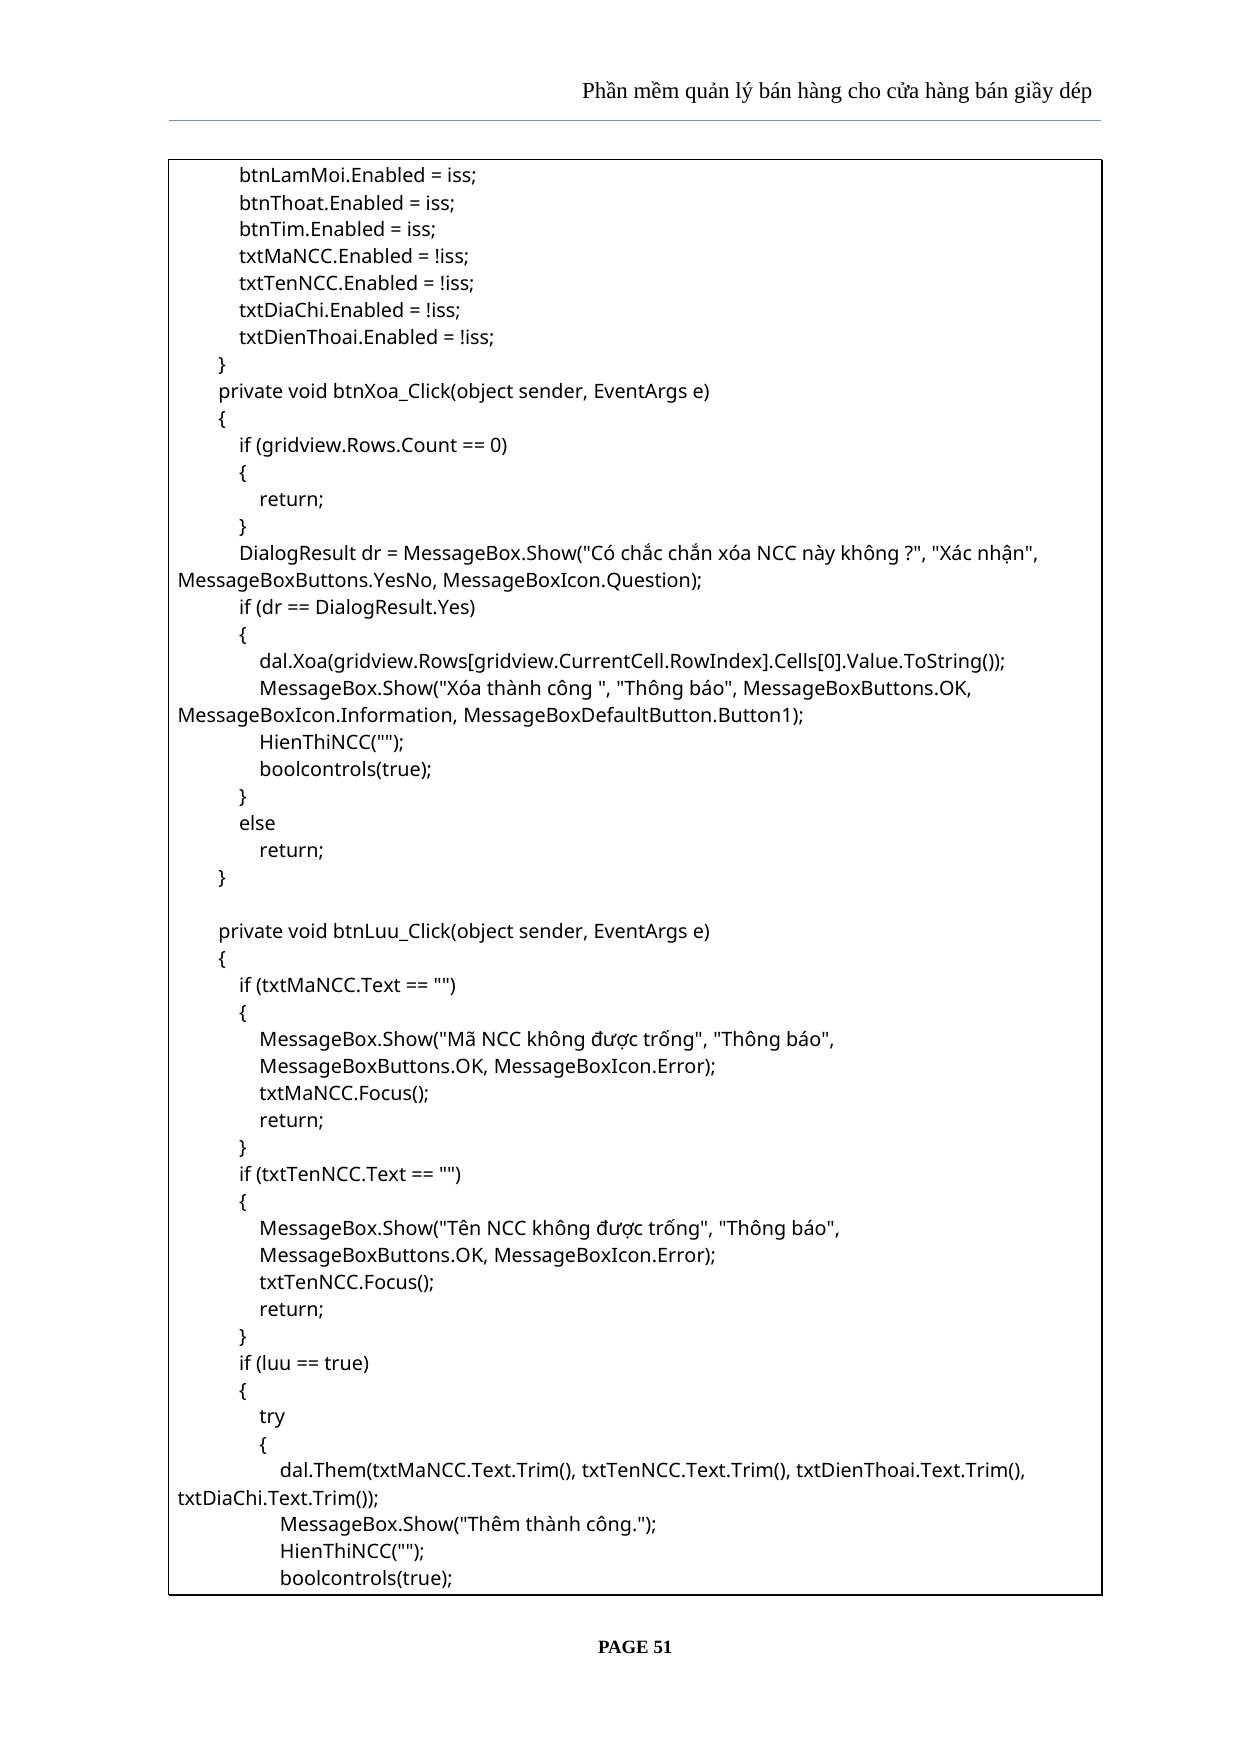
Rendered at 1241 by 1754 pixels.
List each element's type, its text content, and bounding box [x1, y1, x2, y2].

text if (gridview.Rows.Count == 0) [177, 432, 1092, 458]
text MessageBox.Show("Tên NCC không được trống", "Thông báo", [177, 1214, 1092, 1241]
text dal.Xoa(gridview.Rows[gridview.CurrentCell.RowIndex].Cells[0].Value.ToString()); [177, 647, 1092, 674]
text return; [177, 1295, 1092, 1322]
text MessageBox.Show("Mã NCC không được trống", "Thông báo", [177, 1025, 1092, 1052]
text MessageBoxButtons.OK, MessageBoxIcon.Error); [177, 1241, 1092, 1268]
text } [177, 782, 1092, 809]
text MessageBox.Show("Xóa thành công ", "Thông báo", MessageBoxButtons.OK, MessageBoxIcon.Information, MessageBoxDefaultButton.Button1); [177, 674, 1092, 728]
text } [177, 863, 1092, 890]
text if (txtTenNCC.Text == "") [177, 1160, 1092, 1187]
text { [177, 1376, 1092, 1403]
text { [177, 620, 1092, 647]
text private void btnXoa_Click(object sender, EventArgs e) [177, 378, 1092, 404]
text btnLamMoi.Enabled = iss; [169, 160, 1101, 189]
text } [177, 1133, 1092, 1160]
text { [177, 944, 1092, 971]
text boolcontrols(true); [169, 1562, 1101, 1594]
text MessageBoxButtons.OK, MessageBoxIcon.Error); [177, 1052, 1092, 1079]
text { [177, 1430, 1092, 1457]
text { [177, 404, 1092, 432]
text else [177, 809, 1092, 836]
text dal.Them(txtMaNCC.Text.Trim(), txtTenNCC.Text.Trim(), txtDienThoai.Text.Trim(), txtDiaChi.Text.Trim()); [177, 1457, 1092, 1511]
text } [177, 351, 1092, 378]
text MessageBox.Show("Thêm thành công."); [177, 1511, 1092, 1538]
text return; [177, 486, 1092, 512]
text DialogResult dr = MessageBox.Show("Có chắc chắn xóa NCC này không ?", "Xác nhận", MessageBoxButtons.YesNo, MessageBoxIcon.Question); [177, 539, 1092, 593]
text btnThoat.Enabled = iss; [177, 189, 1092, 216]
text if (txtMaNCC.Text == "") [177, 971, 1092, 998]
text txtTenNCC.Enabled = !iss; [177, 270, 1092, 297]
text } [177, 512, 1092, 539]
text txtTenNCC.Focus(); [177, 1268, 1092, 1295]
text } [177, 1322, 1092, 1349]
text return; [177, 836, 1092, 863]
text boolcontrols(true); [177, 755, 1092, 782]
text if (luu == true) [177, 1349, 1092, 1376]
text return; [177, 1106, 1092, 1133]
text txtDienThoai.Enabled = !iss; [177, 324, 1092, 351]
text private void btnLuu_Click(object sender, EventArgs e) [177, 917, 1092, 944]
text if (dr == DialogResult.Yes) [177, 593, 1092, 620]
text try [177, 1403, 1092, 1430]
text { [177, 998, 1092, 1025]
text txtDiaChi.Enabled = !iss; [177, 297, 1092, 324]
text HienThiNCC(""); [177, 728, 1092, 755]
text txtMaNCC.Focus(); [177, 1079, 1092, 1106]
text { [177, 1187, 1092, 1214]
text { [177, 458, 1092, 486]
text txtMaNCC.Enabled = !iss; [177, 243, 1092, 270]
text HienThiNCC(""); [177, 1538, 1092, 1562]
text btnTim.Enabled = iss; [177, 216, 1092, 243]
